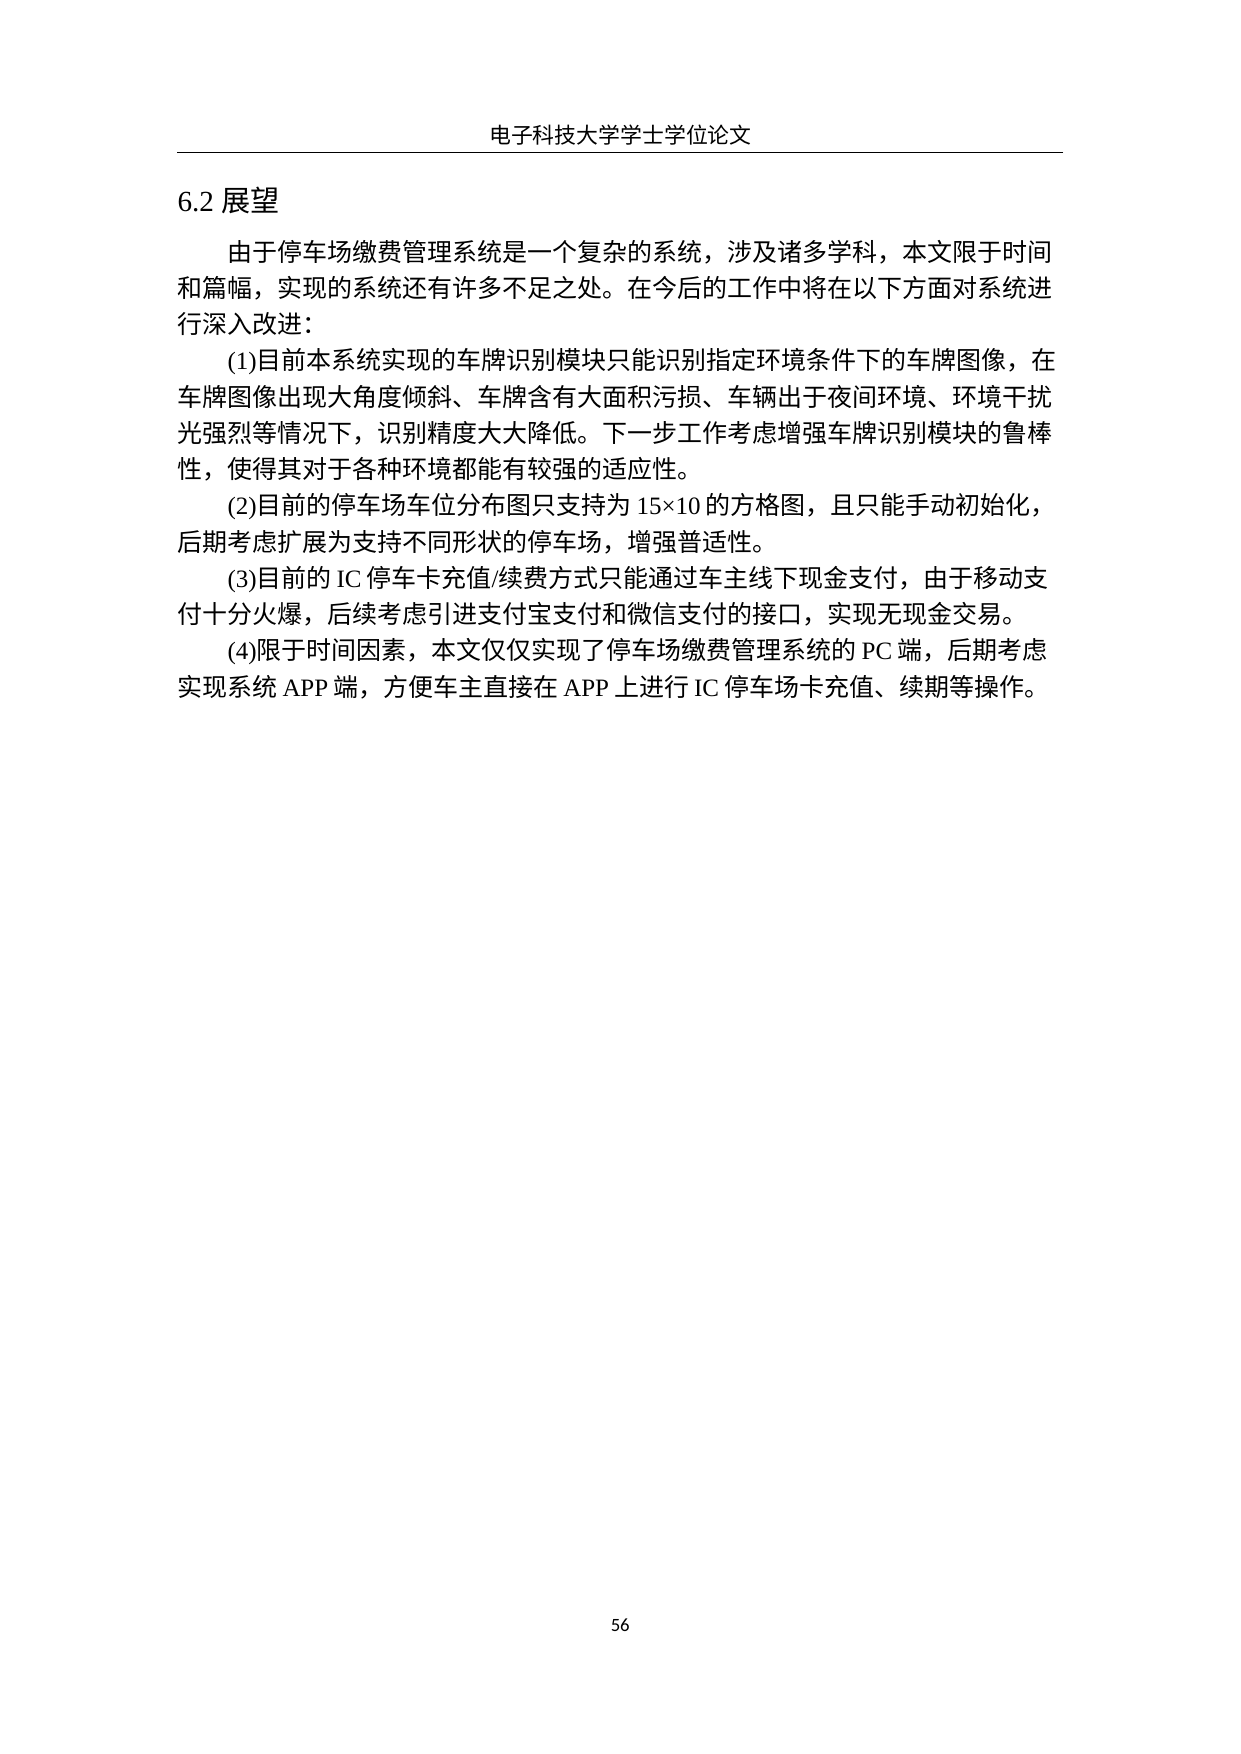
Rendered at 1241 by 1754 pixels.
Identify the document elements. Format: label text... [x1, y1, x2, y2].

text 由于停车场缴费管理系统是一个复杂的系统，涉及诸多学科，本文限于时间和篇幅，实现的系统还有许多不足之处。在今后的工作中将在以下方面对系统进行深入改进： [177, 232, 1063, 341]
text (4)限于时间因素，本文仅仅实现了停车场缴费管理系统的PC端，后期考虑实现系统APP端，方便车主直接在APP上进行IC停车场卡充值、续期等操作。 [177, 631, 1063, 703]
text (1)目前本系统实现的车牌识别模块只能识别指定环境条件下的车牌图像，在车牌图像出现大角度倾斜、车牌含有大面积污损、车辆出于夜间环境、环境干扰光强烈等情况下，识别精度大大降低。下一步工作考虑增强车牌识别模块的鲁棒性，使得其对于各种环境都能有较强的适应性。 [177, 341, 1063, 486]
text (3)目前的IC停车卡充值/续费方式只能通过车主线下现金支付，由于移动支付十分火爆，后续考虑引进支付宝支付和微信支付的接口，实现无现金交易。 [177, 558, 1063, 631]
text (2)目前的停车场车位分布图只支持为15×10的方格图，且只能手动初始化，后期考虑扩展为支持不同形状的停车场，增强普适性。 [177, 486, 1063, 558]
text 6.2 展望 [177, 177, 1063, 219]
